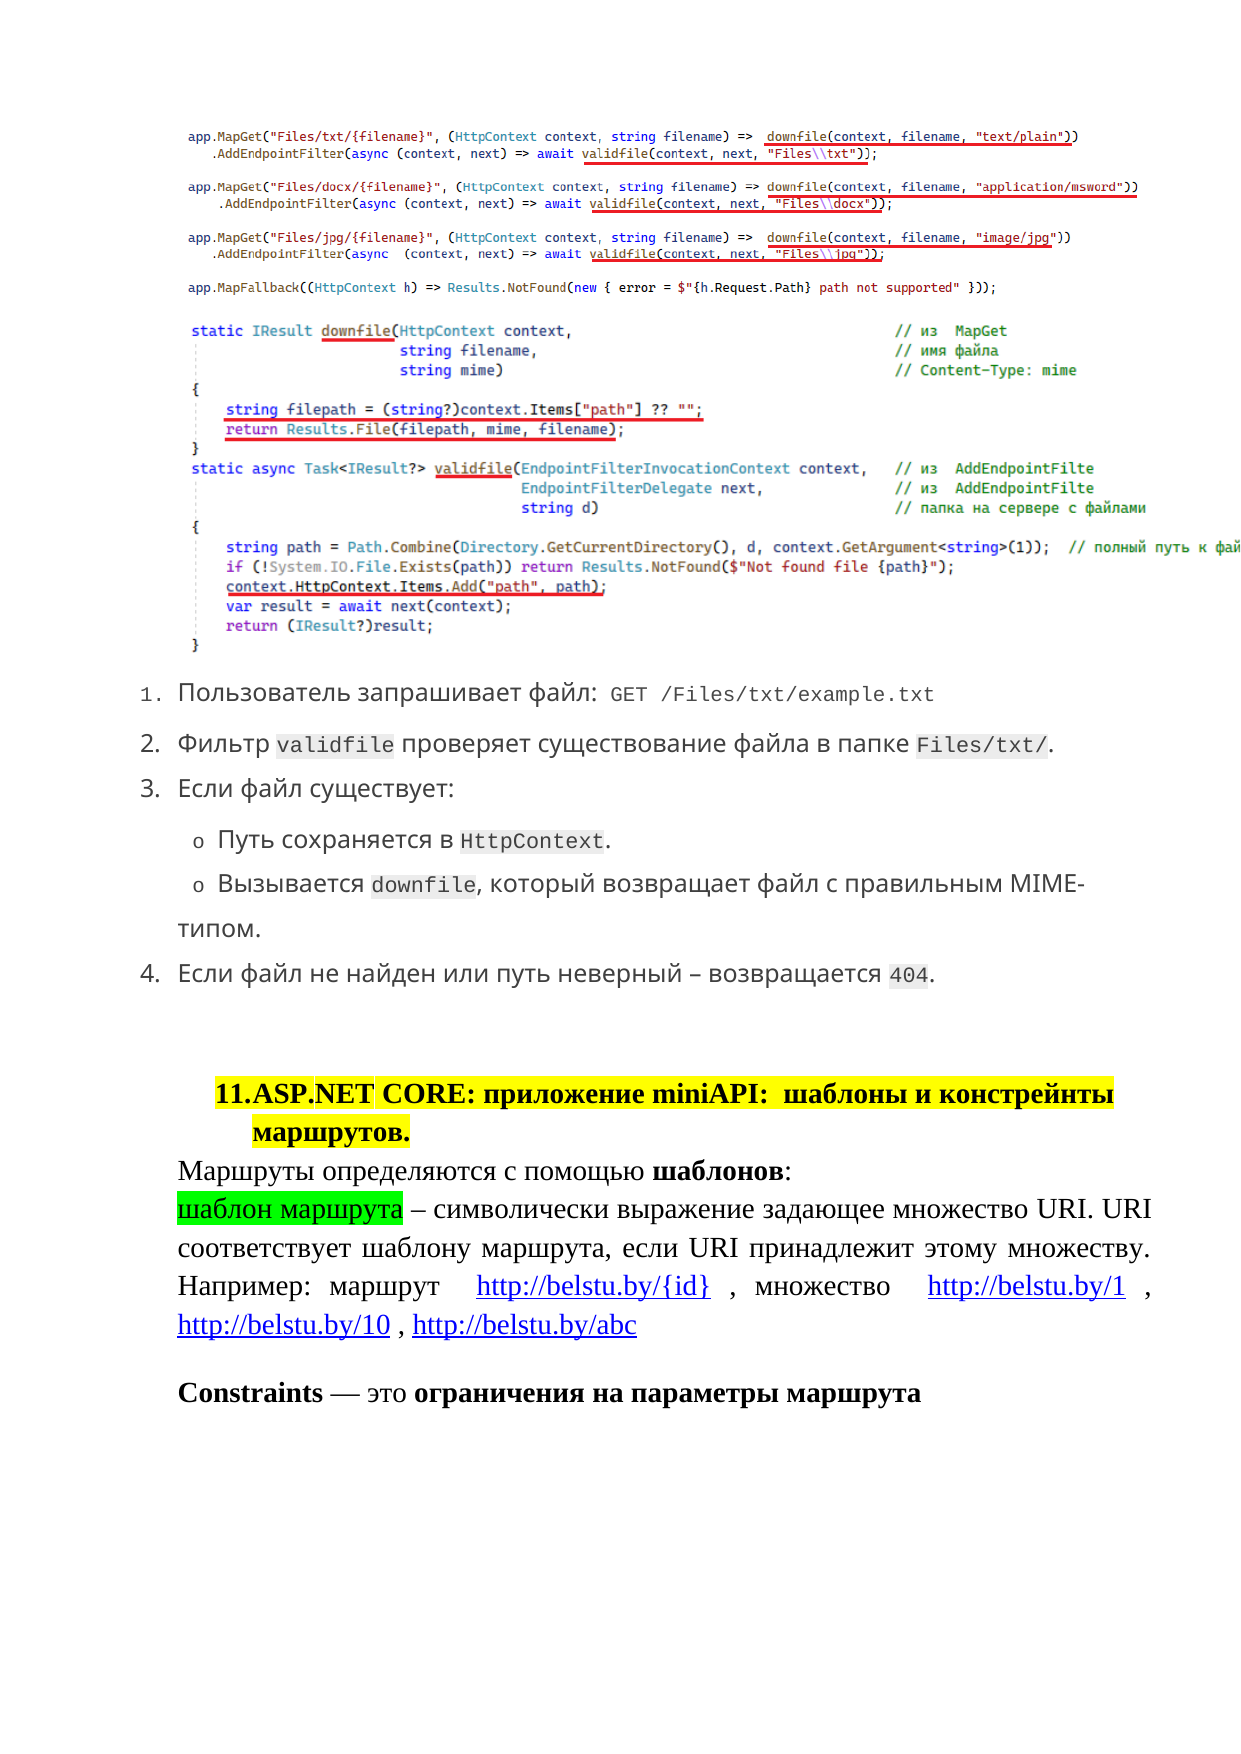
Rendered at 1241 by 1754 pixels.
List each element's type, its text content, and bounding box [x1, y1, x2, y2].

subtitle ASP.NET CORE: приложение miniAPI: шаблоны и констрейнты маршрутов. [215, 1076, 1152, 1148]
list Если файл не найден или путь неверный – возвращается 404. [140, 945, 1152, 989]
text Маршруты определяются с помощью шаблонов: [177, 1153, 1152, 1186]
list Пользователь запрашивает файл: GET /Files/txt/example.txt [140, 664, 1152, 709]
list Путь сохраняется в HttpContext. [177, 811, 1152, 855]
text шаблон маршрута – символически выражение задающее множество URI. URI соответствует шаблону маршрута, если URI принадлежит этому множеству. Например: маршрут http://belstu.by/{id} , множество http://belstu.by/1 , http://belstu.by/10 , http://belstu.by/abc [177, 1191, 1152, 1341]
text Constraints — это ограничения на параметры маршрута [177, 1375, 1152, 1408]
list Если файл существует: [140, 760, 1152, 804]
list Фильтр validfile проверяет существование файла в папке Files/txt/. [140, 715, 1152, 760]
list Вызывается downfile, который возвращает файл с правильным MIME-типом. [177, 855, 1152, 945]
